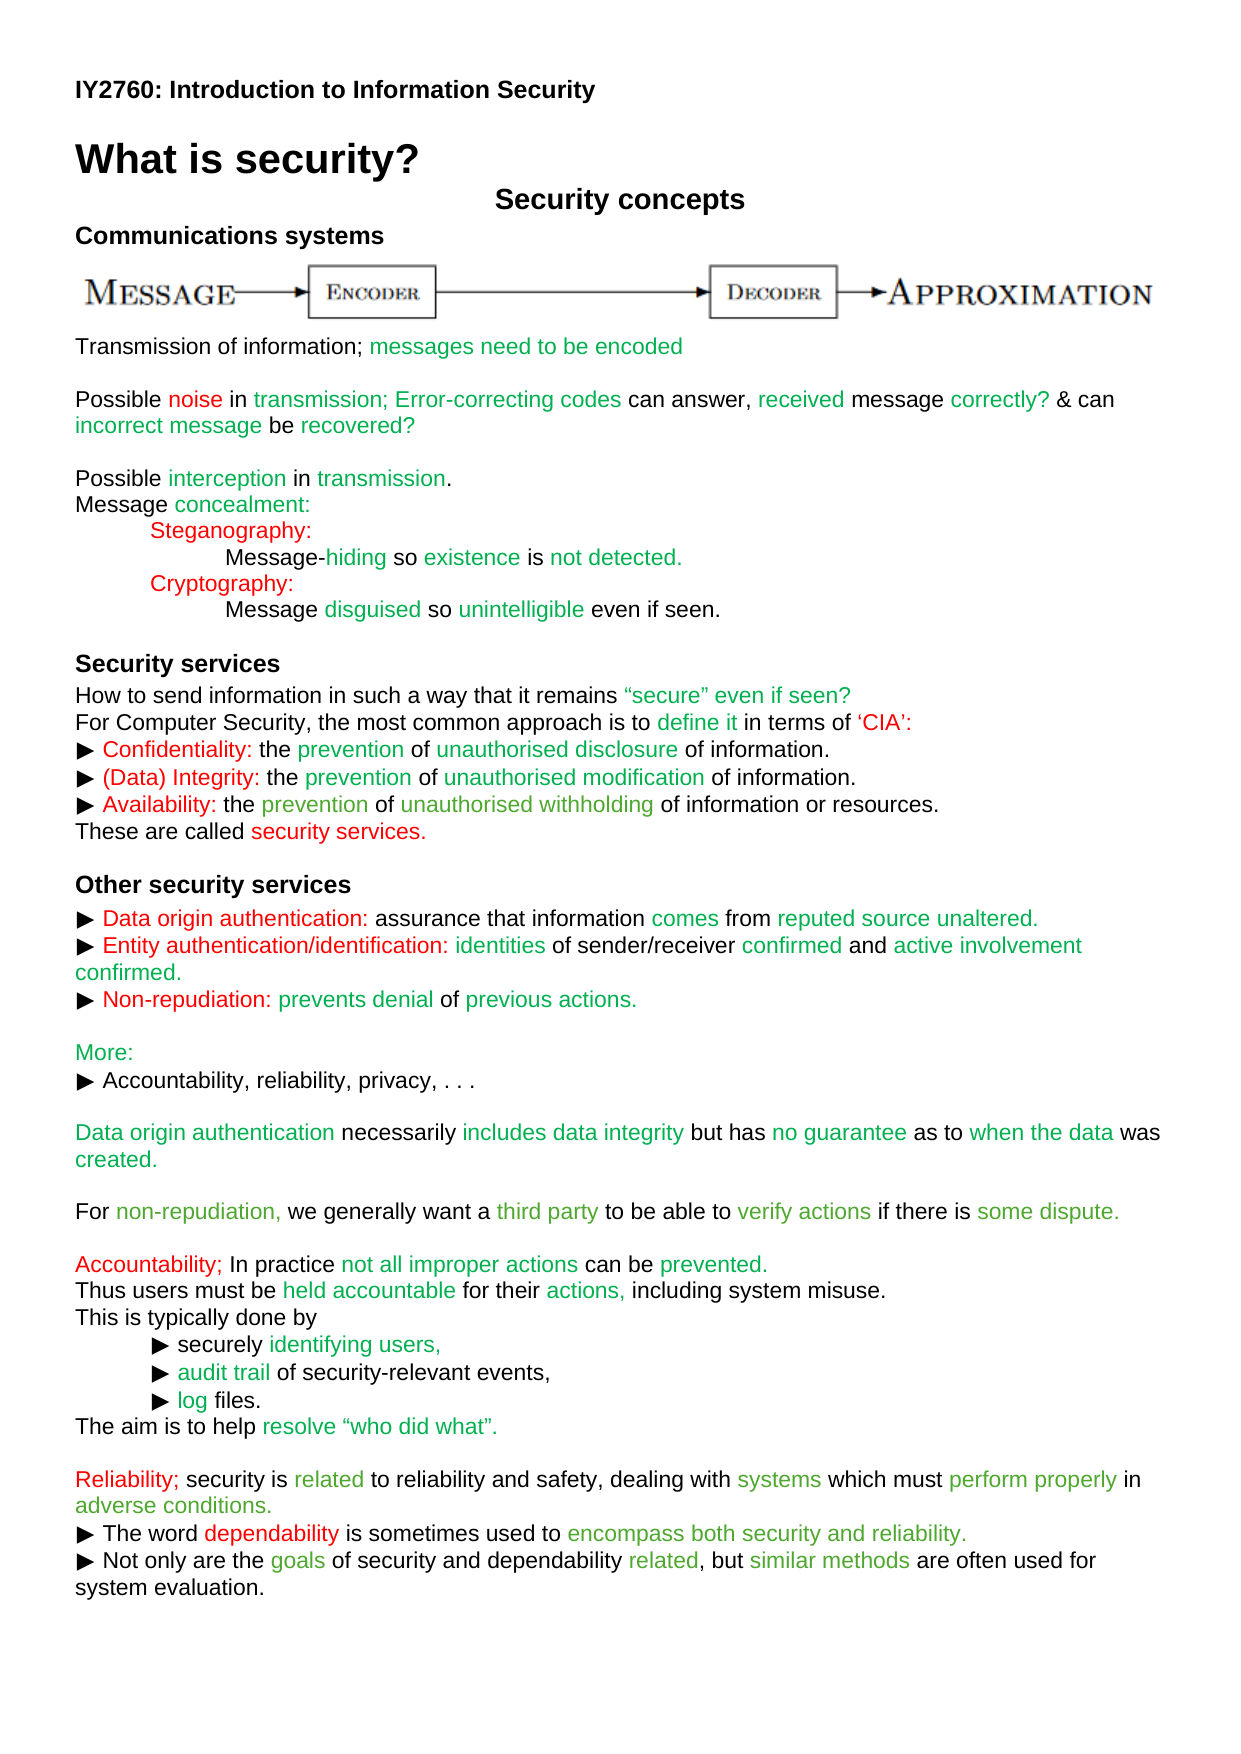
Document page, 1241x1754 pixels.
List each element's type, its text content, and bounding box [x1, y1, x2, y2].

subtitle What is security? [75, 134, 1165, 182]
text ▶ securely identifying users, [75, 1330, 1165, 1358]
subtitle Security concepts [75, 182, 1165, 216]
text ▶ audit trail of security-relevant events, [75, 1358, 1165, 1385]
text Data origin authentication necessarily includes data integrity but has no guarantee as to when the data was created. [75, 1119, 1165, 1172]
text Accountability; In practice not all improper actions can be prevented. [75, 1251, 1165, 1277]
text Possible interception in transmission. [75, 465, 1165, 491]
text How to send information in such a way that it remains “secure” even if seen? [75, 682, 1165, 708]
subtitle Communications systems [75, 221, 1165, 249]
text Message concealment: [75, 491, 1165, 517]
text ▶ (Data) Integrity: the prevention of unauthorised modification of information. [75, 762, 1165, 790]
subtitle Other security services [75, 870, 1165, 899]
text ▶ Entity authentication/identification: identities of sender/receiver confirmed and active involvement confirmed. [75, 931, 1165, 985]
text ▶ log files. [75, 1385, 1165, 1413]
text ▶ Accountability, reliability, privacy, . . . [75, 1065, 1165, 1093]
text This is typically done by [75, 1304, 1165, 1330]
text Reliability; security is related to reliability and safety, dealing with systems which must perform properly in adverse conditions. [75, 1466, 1165, 1518]
text ▶ Data origin authentication: assurance that information comes from reputed source unaltered. [75, 903, 1165, 931]
text These are called security services. [75, 818, 1165, 844]
text ▶ The word dependability is sometimes used to encompass both security and reliability. [75, 1518, 1165, 1546]
subtitle Security services [75, 649, 1165, 678]
text ▶ Confidentiality: the prevention of unauthorised disclosure of information. [75, 735, 1165, 762]
text Message disguised so unintelligible even if seen. [150, 596, 1165, 623]
text ▶ Not only are the goals of security and dependability related, but similar methods are often used for system evaluation. [75, 1546, 1165, 1600]
text Message-hiding so existence is not detected. [150, 544, 1165, 570]
text Steganography: [75, 517, 1165, 544]
text For Computer Security, the most common approach is to define it in terms of ‘CIA’: [75, 708, 1165, 735]
text Thus users must be held accountable for their actions, including system misuse. [75, 1277, 1165, 1304]
text Possible noise in transmission; Error-correcting codes can answer, received message correctly? & can incorrect message be recovered? [75, 386, 1165, 438]
picture [75, 254, 1166, 325]
text More: [75, 1039, 1165, 1065]
text ▶ Availability: the prevention of unauthorised withholding of information or resources. [75, 790, 1165, 818]
text For non-repudiation, we generally want a third party to be able to verify actions if there is some dispute. [75, 1198, 1165, 1225]
text The aim is to help resolve “who did what”. [75, 1413, 1165, 1439]
text Transmission of information; messages need to be encoded [75, 333, 1165, 359]
text Cryptography: [75, 570, 1165, 596]
text ▶ Non-repudiation: prevents denial of previous actions. [75, 985, 1165, 1013]
